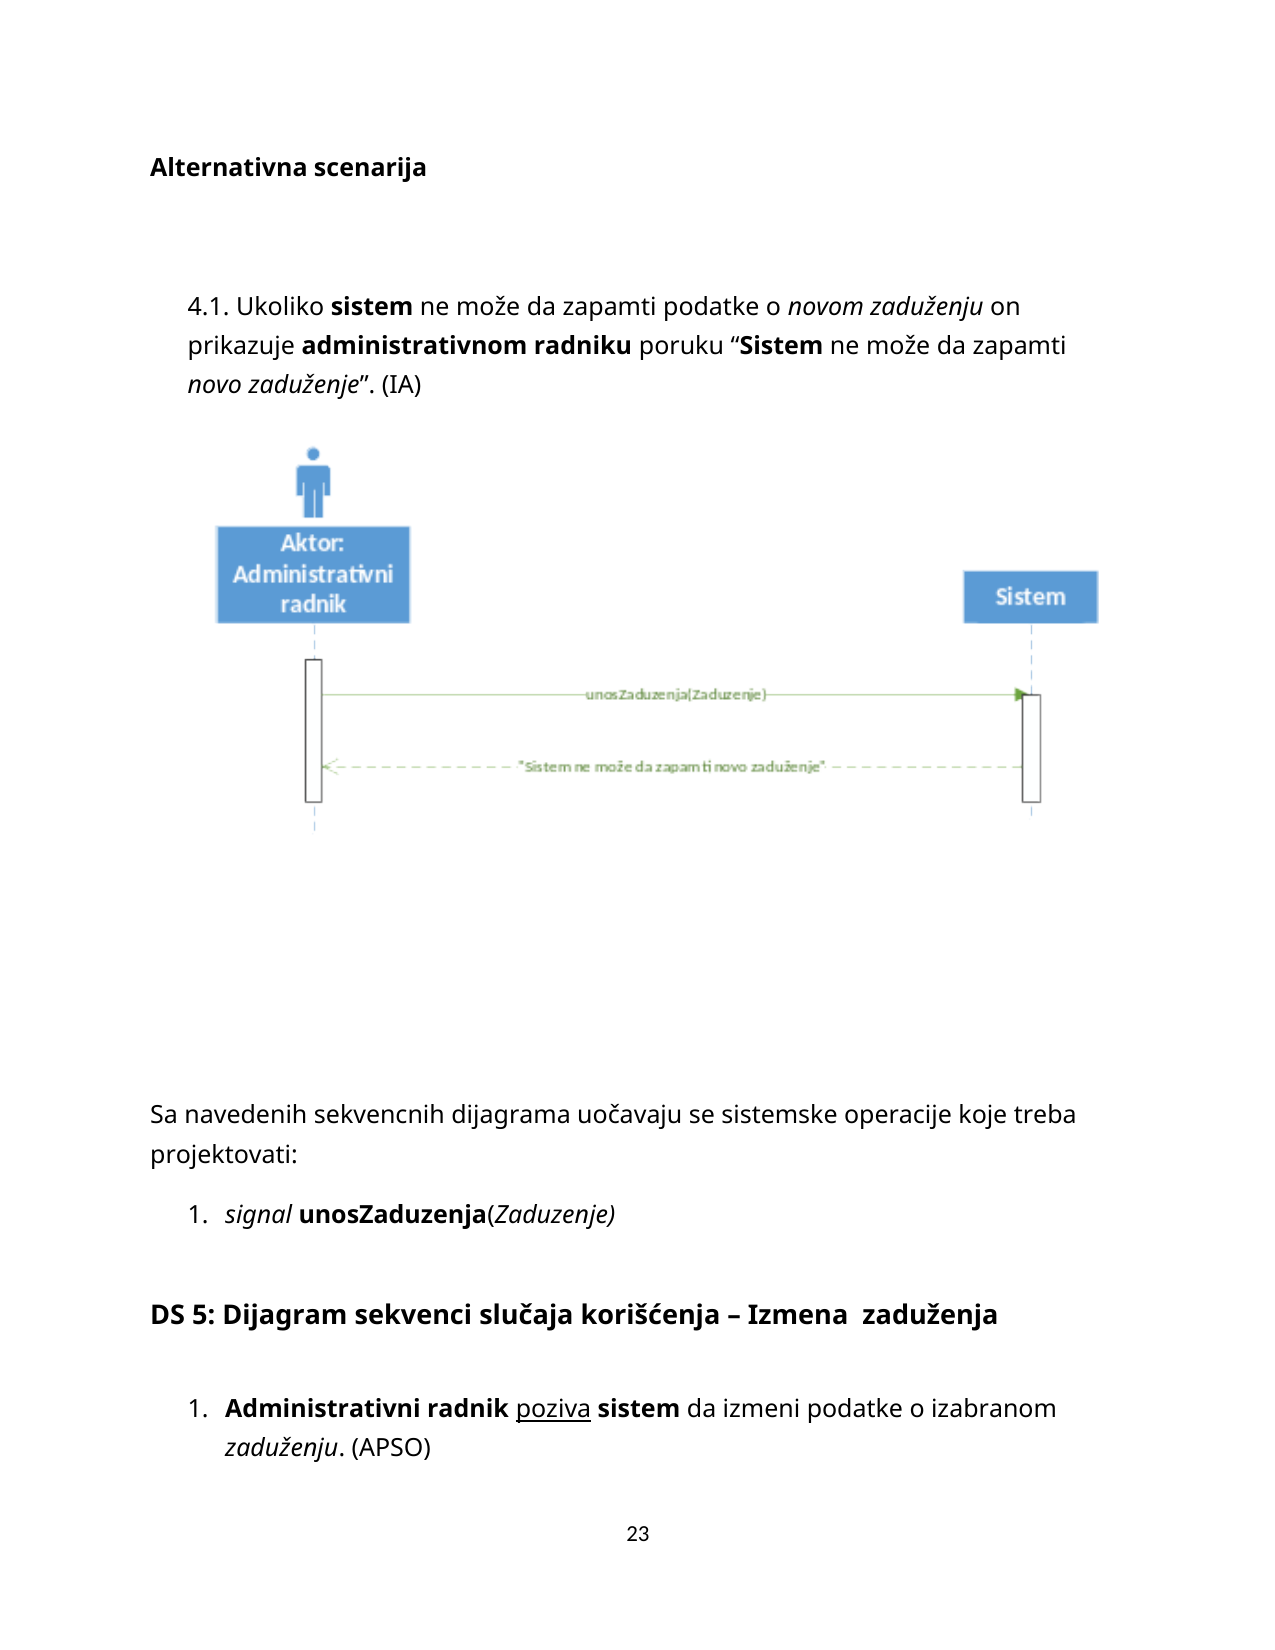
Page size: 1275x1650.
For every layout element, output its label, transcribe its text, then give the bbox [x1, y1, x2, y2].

text Sa navedenih sekvencnih dijagrama uočavaju se sistemske operacije koje treba projektovati: [150, 1097, 1125, 1170]
list Administrativni radnik poziva sistem da izmeni podatke o izabranom zaduženju. (APSO) [187, 1391, 1125, 1464]
subtitle DS 5: Dijagram sekvenci slučaja korišćenja – Izmena zaduženja [150, 1295, 1125, 1332]
text 4.1. Ukoliko sistem ne može da zapamti podatke o novom zaduženju on prikazuje administrativnom radniku poruku “Sistem ne može da zapamti novo zaduženje”. (IA) [187, 288, 1125, 401]
list signal unosZaduzenja(Zaduzenje) [187, 1196, 1125, 1230]
text Alternativna scenarija [150, 150, 1125, 184]
